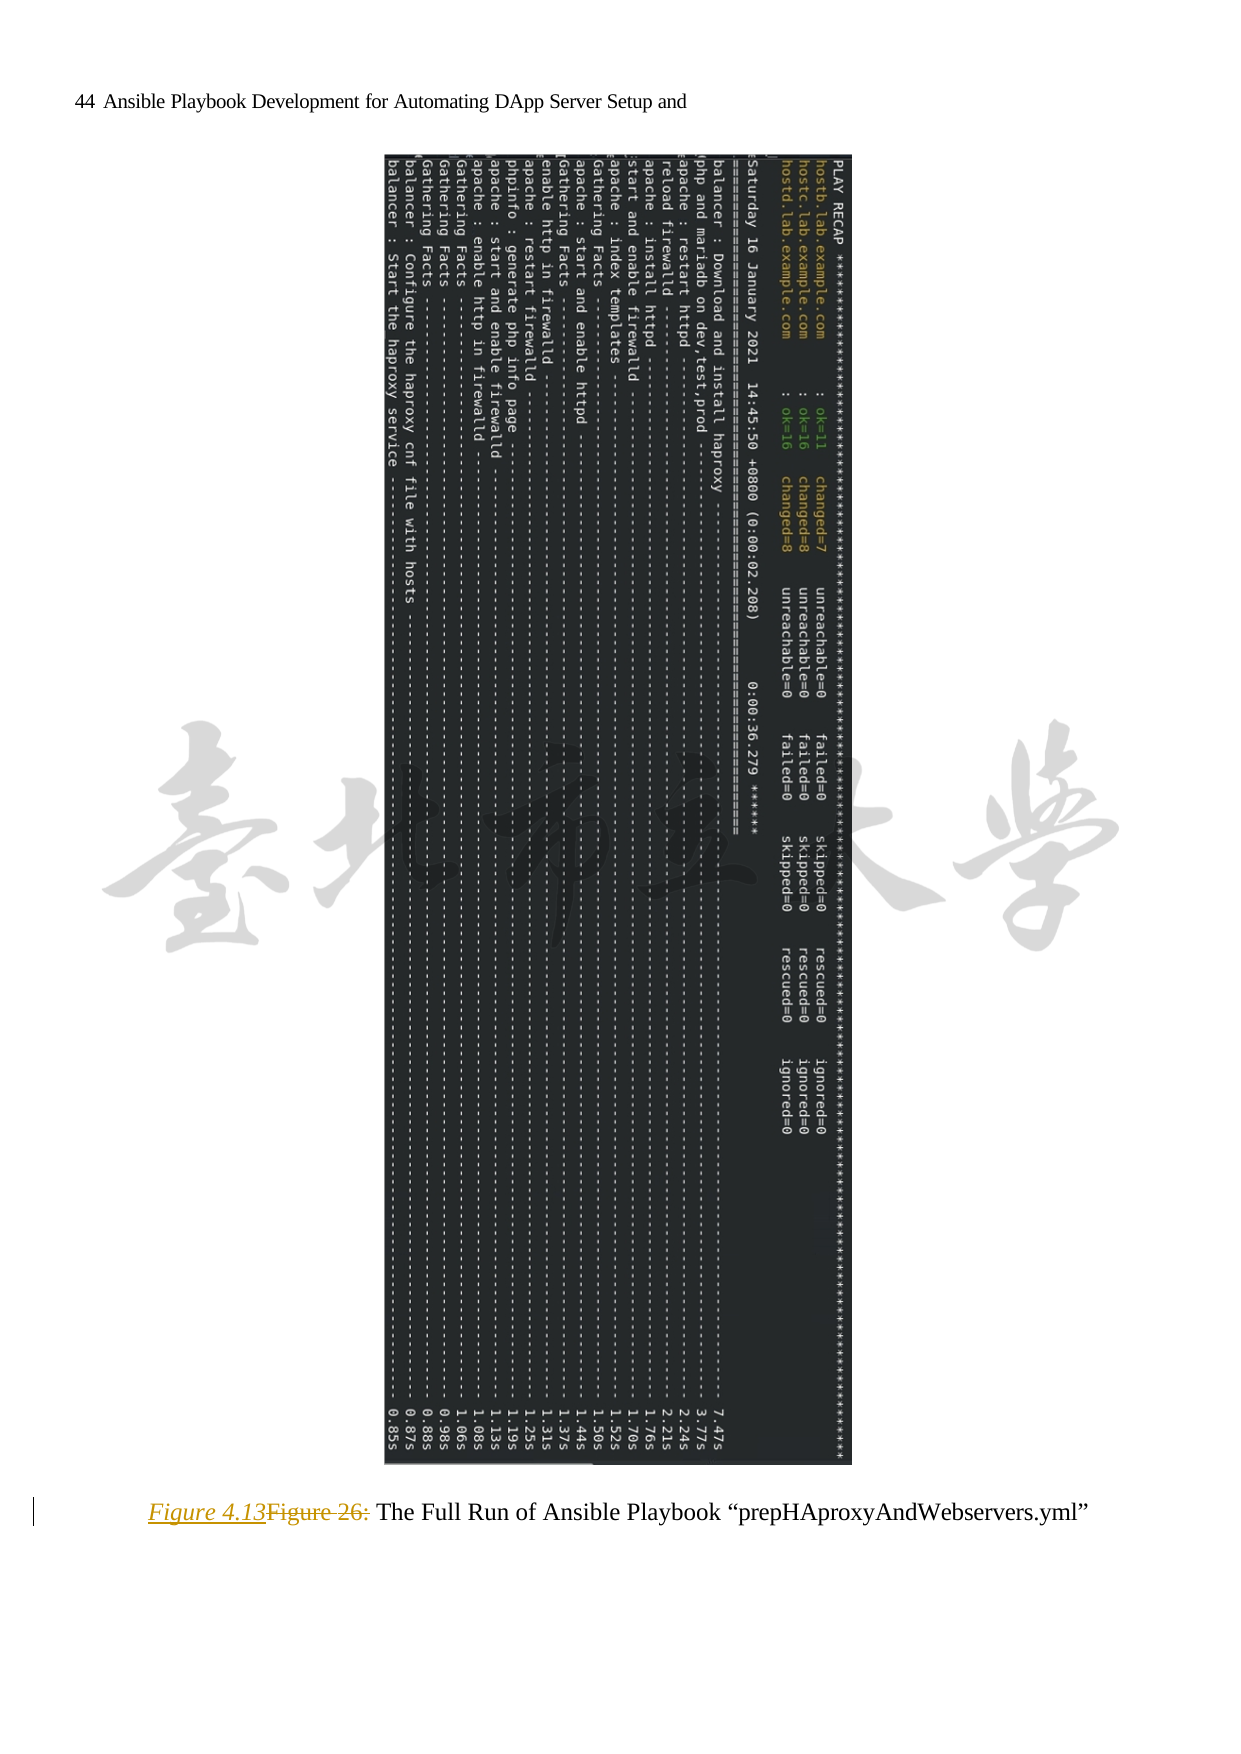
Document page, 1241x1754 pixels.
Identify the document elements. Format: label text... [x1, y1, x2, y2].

picture [58, 153, 1181, 1466]
text The Full Run of Ansible Playbook “prepHAproxyAndWebservers.yml” [87, 1497, 1150, 1526]
